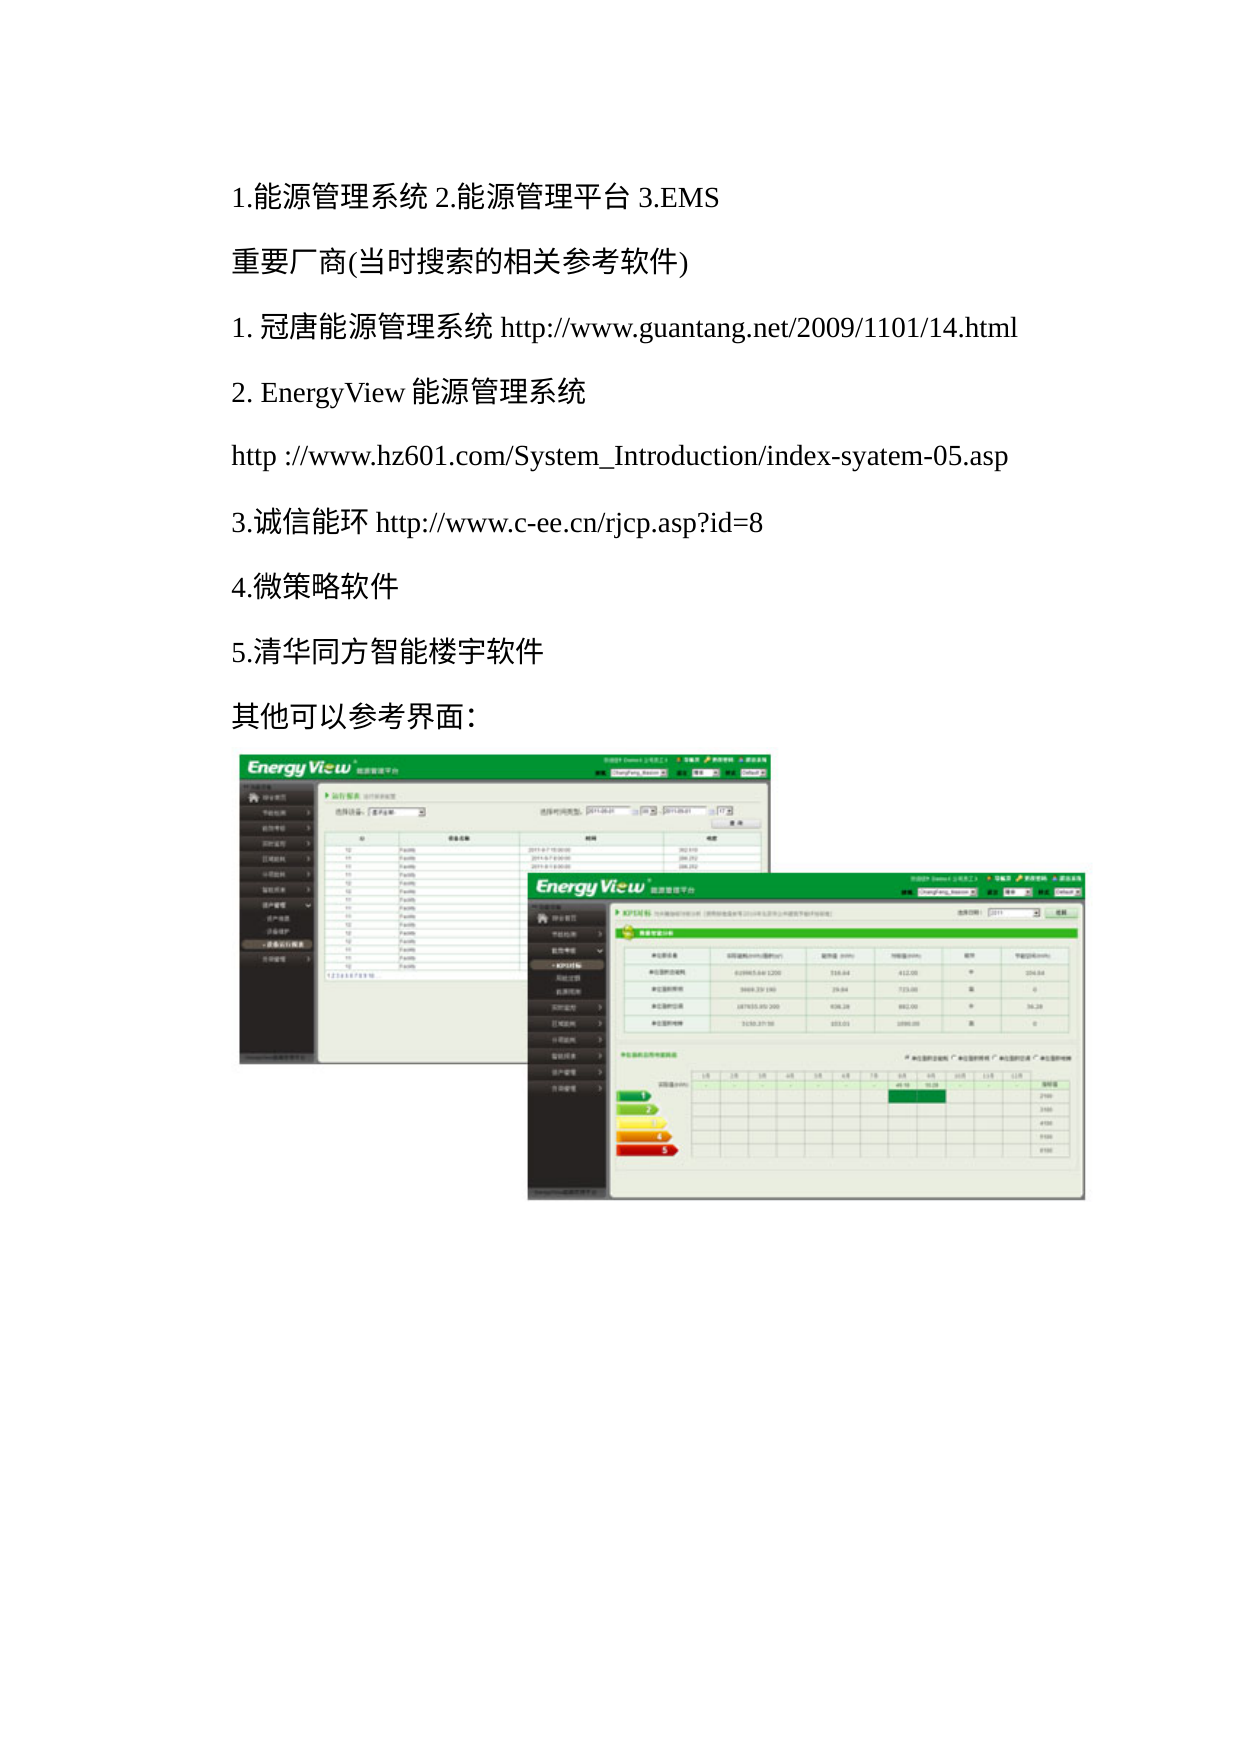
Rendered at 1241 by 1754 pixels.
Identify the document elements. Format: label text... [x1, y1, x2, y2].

text 1. 冠唐能源管理系统 http://www.guantang.net/2009/1101/14.html [187, 292, 1053, 357]
text http ://www.hz601.com/System_Introduction/index-syatem-05.asp [187, 422, 1053, 487]
text 4.微策略软件 [187, 552, 1053, 617]
text 2. EnergyView能源管理系统 [187, 357, 1053, 422]
text 3.诚信能环http://www.c-ee.cn/rjcp.asp?id=8 [187, 487, 1053, 552]
text 重要厂商(当时搜索的相关参考软件) [187, 227, 1053, 292]
text 其他可以参考界面： [187, 682, 1053, 747]
text 1.能源管理系统 2.能源管理平台 3.EMS [187, 162, 1053, 227]
picture [231, 747, 1097, 1212]
text 5.清华同方智能楼宇软件 [187, 617, 1053, 682]
